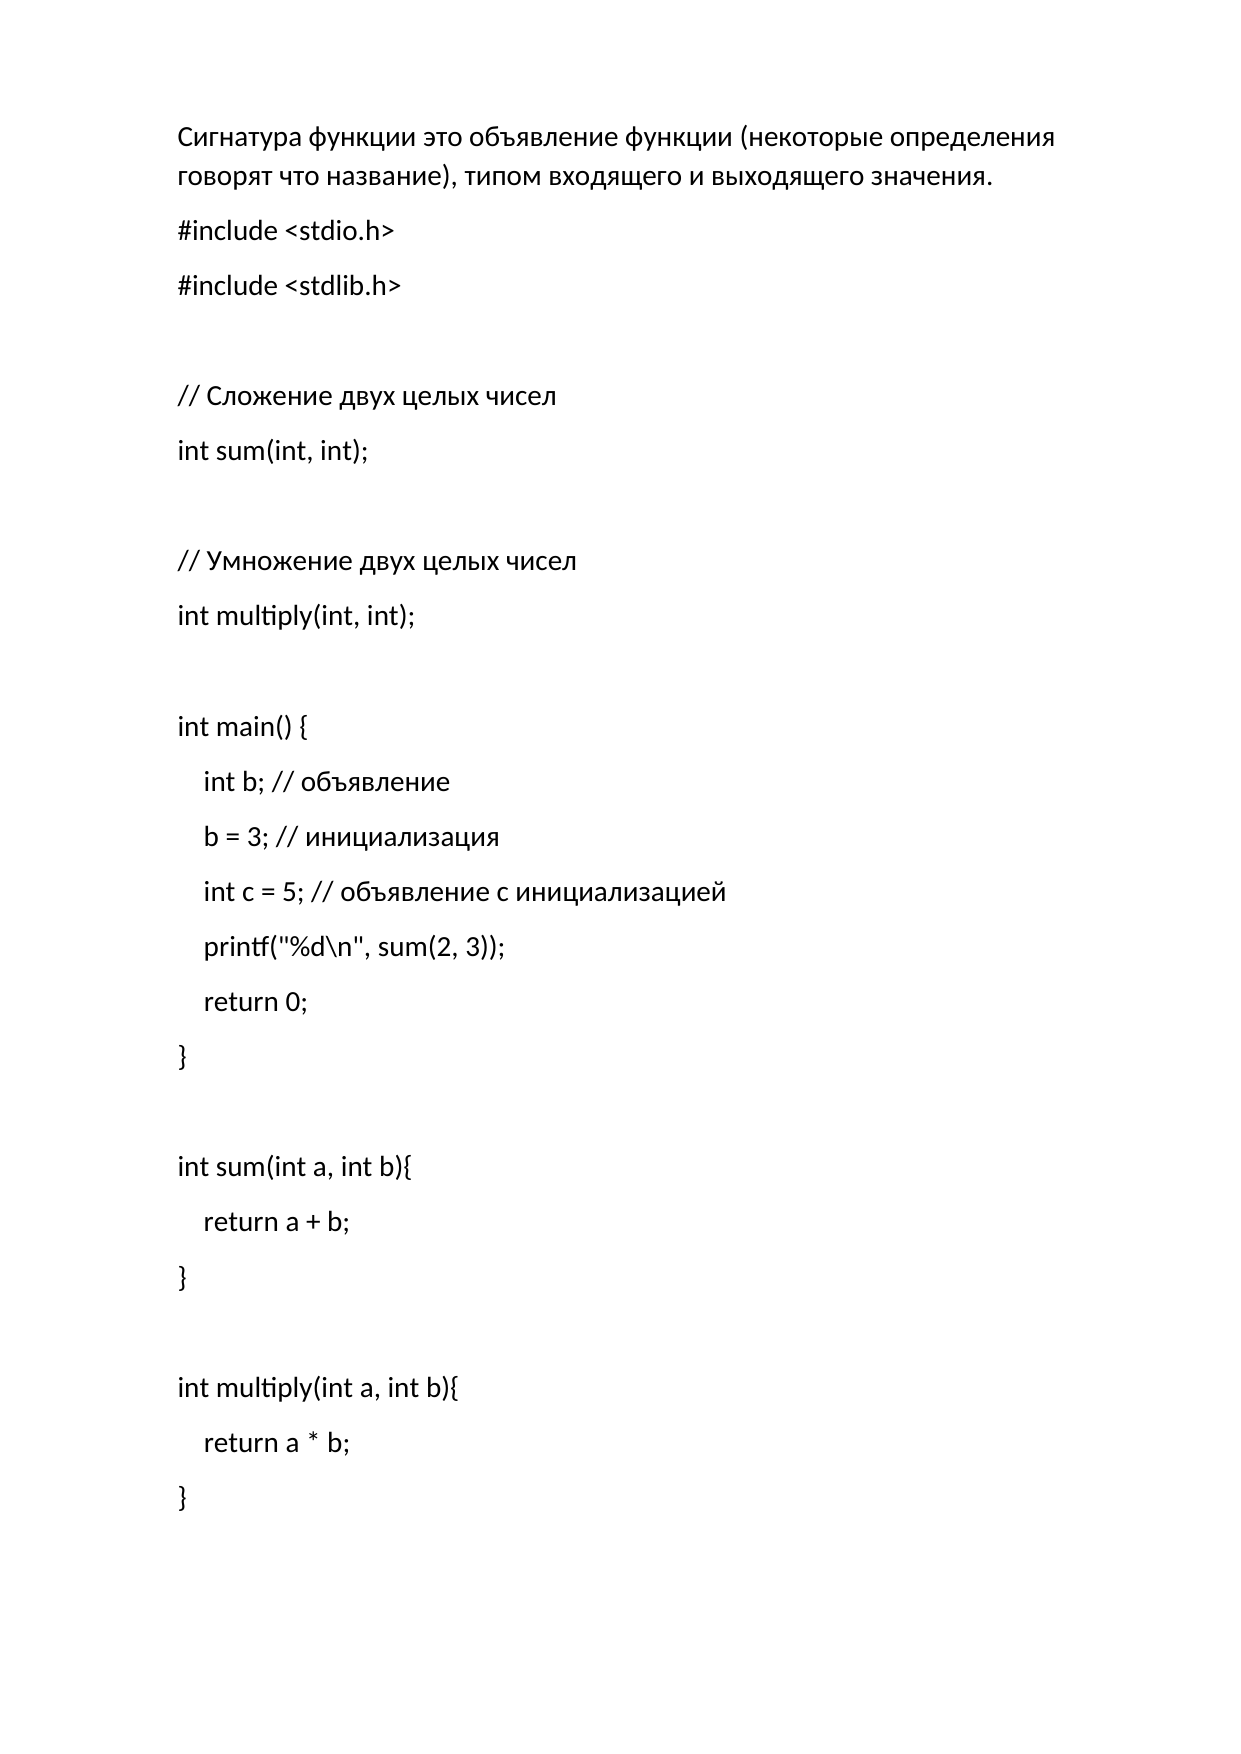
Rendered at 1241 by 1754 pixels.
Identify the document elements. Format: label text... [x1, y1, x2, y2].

text b = 3; // инициализация [177, 818, 1152, 853]
text int c = 5; // объявление с инициализацией [177, 873, 1152, 908]
text #include <stdlib.h> [177, 267, 1152, 302]
text return 0; [177, 983, 1152, 1019]
text int multiply(int, int); [177, 597, 1152, 633]
text } [177, 1479, 1152, 1515]
text Сигнатура функции это объявление функции (некоторые определения говорят что название), типом входящего и выходящего значения. [177, 118, 1152, 192]
text } [177, 1038, 1152, 1074]
text return a + b; [177, 1203, 1152, 1239]
text int sum(int, int); [177, 432, 1152, 468]
text int multiply(int a, int b){ [177, 1369, 1152, 1404]
text } [177, 1259, 1152, 1294]
text printf("%d\n", sum(2, 3)); [177, 928, 1152, 964]
text return a * b; [177, 1424, 1152, 1459]
text // Умножение двух целых чисел [177, 542, 1152, 578]
text int sum(int a, int b){ [177, 1148, 1152, 1184]
text #include <stdio.h> [177, 212, 1152, 247]
text int main() { [177, 708, 1152, 743]
text int b; // объявление [177, 763, 1152, 798]
text // Сложение двух целых чисел [177, 377, 1152, 413]
